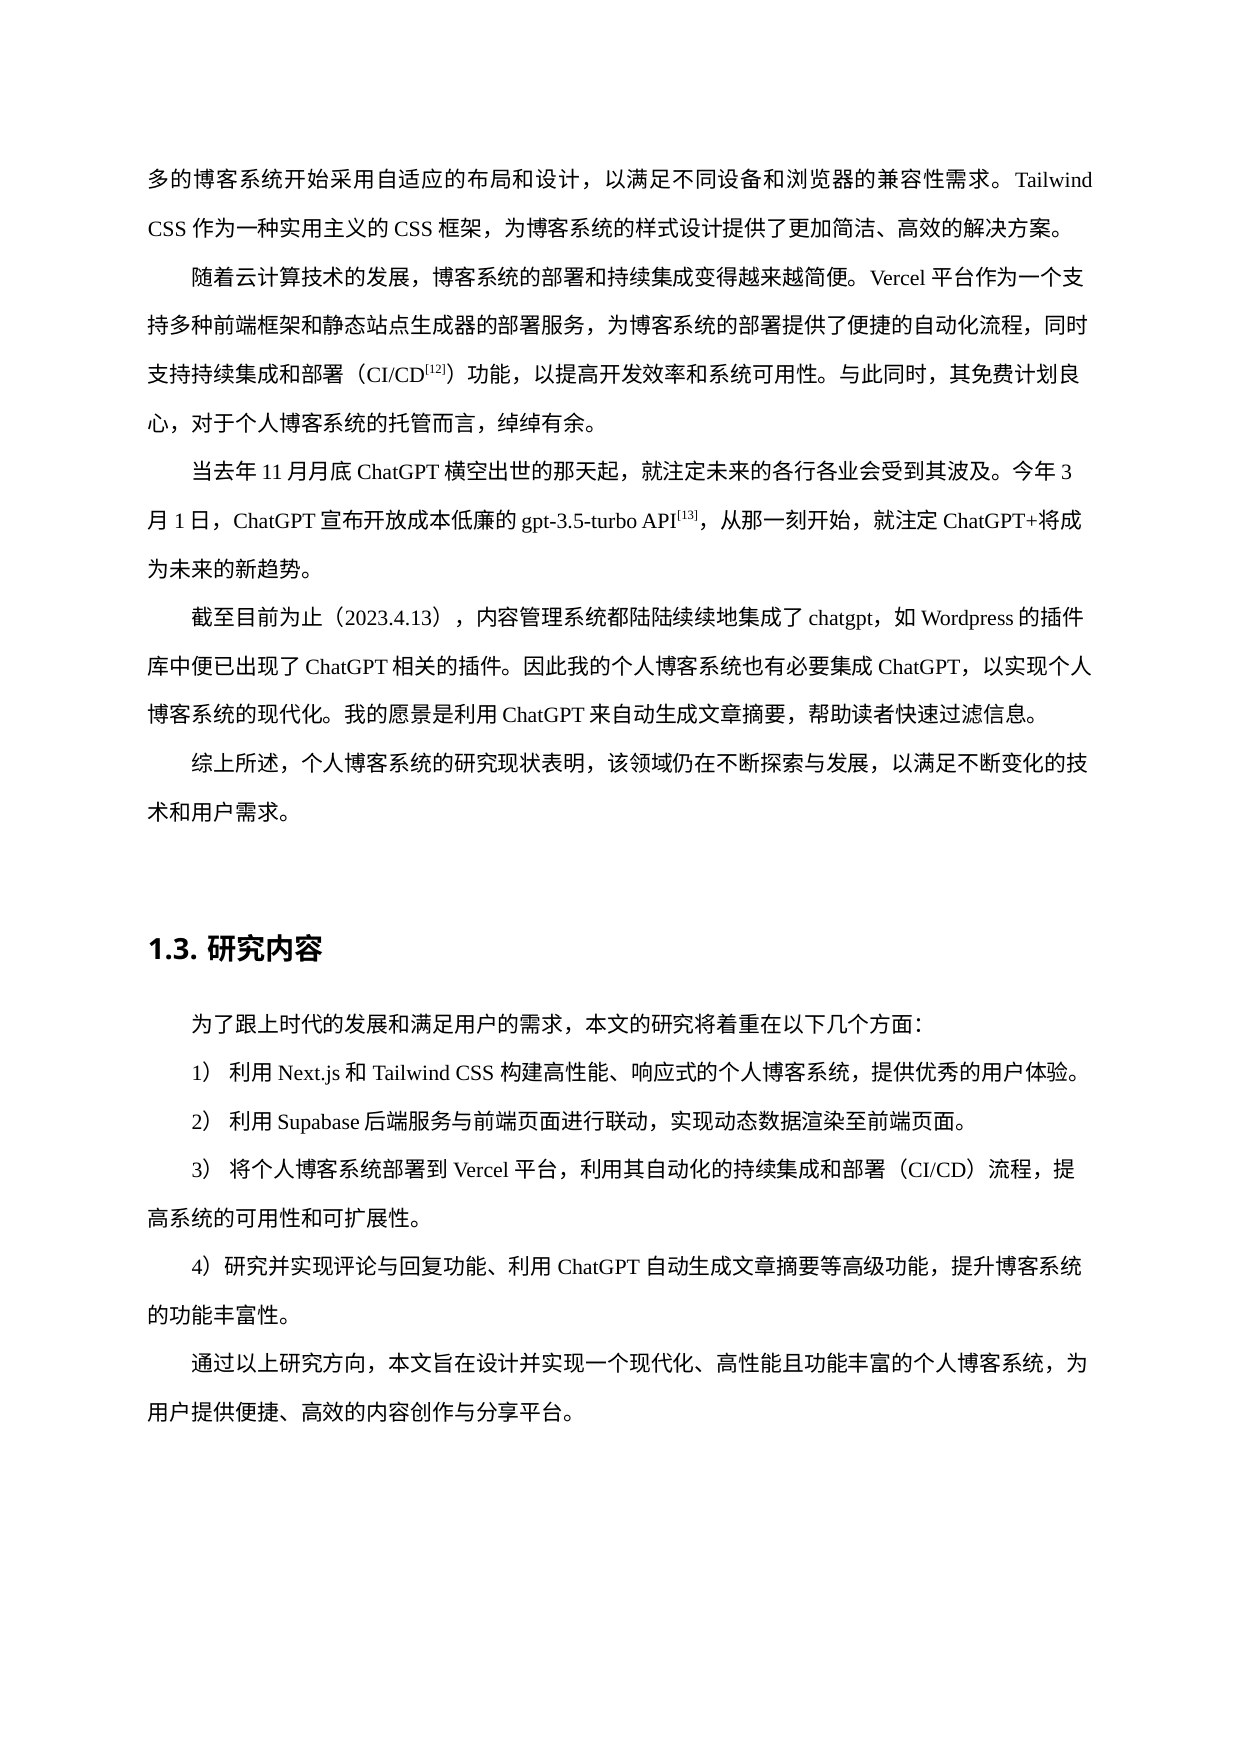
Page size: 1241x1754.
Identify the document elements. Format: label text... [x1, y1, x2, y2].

list 利用Supabase后端服务与前端页面进行联动，实现动态数据渲染至前端页面。 [191, 1103, 1092, 1136]
text 综上所述，个人博客系统的研究现状表明，该领域仍在不断探索与发展，以满足不断变化的技术和用户需求。 [148, 745, 1092, 827]
subtitle 研究内容 [148, 914, 1092, 979]
text 为了跟上时代的发展和满足用户的需求，本文的研究将着重在以下几个方面： [148, 1007, 1092, 1039]
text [148, 162, 1092, 243]
text 截至目前为止（2023.4.13），内容管理系统都陆陆续续地集成了chatgpt，如Wordpress的插件库中便已出现了ChatGPT相关的插件。因此我的个人博客系统也有必要集成ChatGPT，以实现个人博客系统的现代化。我的愿景是利用ChatGPT来自动生成文章摘要，帮助读者快速过滤信息。 [148, 599, 1092, 729]
list 利用 Next.js 和 Tailwind CSS 构建高性能、响应式的个人博客系统，提供优秀的用户体验。 [191, 1055, 1092, 1087]
text 3） 将个人博客系统部署到 Vercel 平台，利用其自动化的持续集成和部署（CI/CD）流程，提高系统的可用性和可扩展性。 [148, 1152, 1092, 1233]
text 通过以上研究方向，本文旨在设计并实现一个现代化、高性能且功能丰富的个人博客系统，为用户提供便捷、高效的内容创作与分享平台。 [148, 1346, 1092, 1427]
text 当去年11月月底ChatGPT横空出世的那天起，就注定未来的各行各业会受到其波及。今年3月1日，ChatGPT宣布开放成本低廉的gpt-3.5-turbo API[13]，从那一刻开始，就注定ChatGPT+将成为未来的新趋势。 [148, 454, 1092, 584]
text 随着云计算技术的发展，博客系统的部署和持续集成变得越来越简便。Vercel 平台作为一个支持多种前端框架和静态站点生成器的部署服务，为博客系统的部署提供了便捷的自动化流程，同时支持持续集成和部署（CI/CD[12]）功能，以提高开发效率和系统可用性。与此同时，其免费计划良心，对于个人博客系统的托管而言，绰绰有余。 [148, 259, 1092, 438]
text 4）研究并实现评论与回复功能、利用 ChatGPT 自动生成文章摘要等高级功能，提升博客系统的功能丰富性。 [148, 1249, 1092, 1330]
